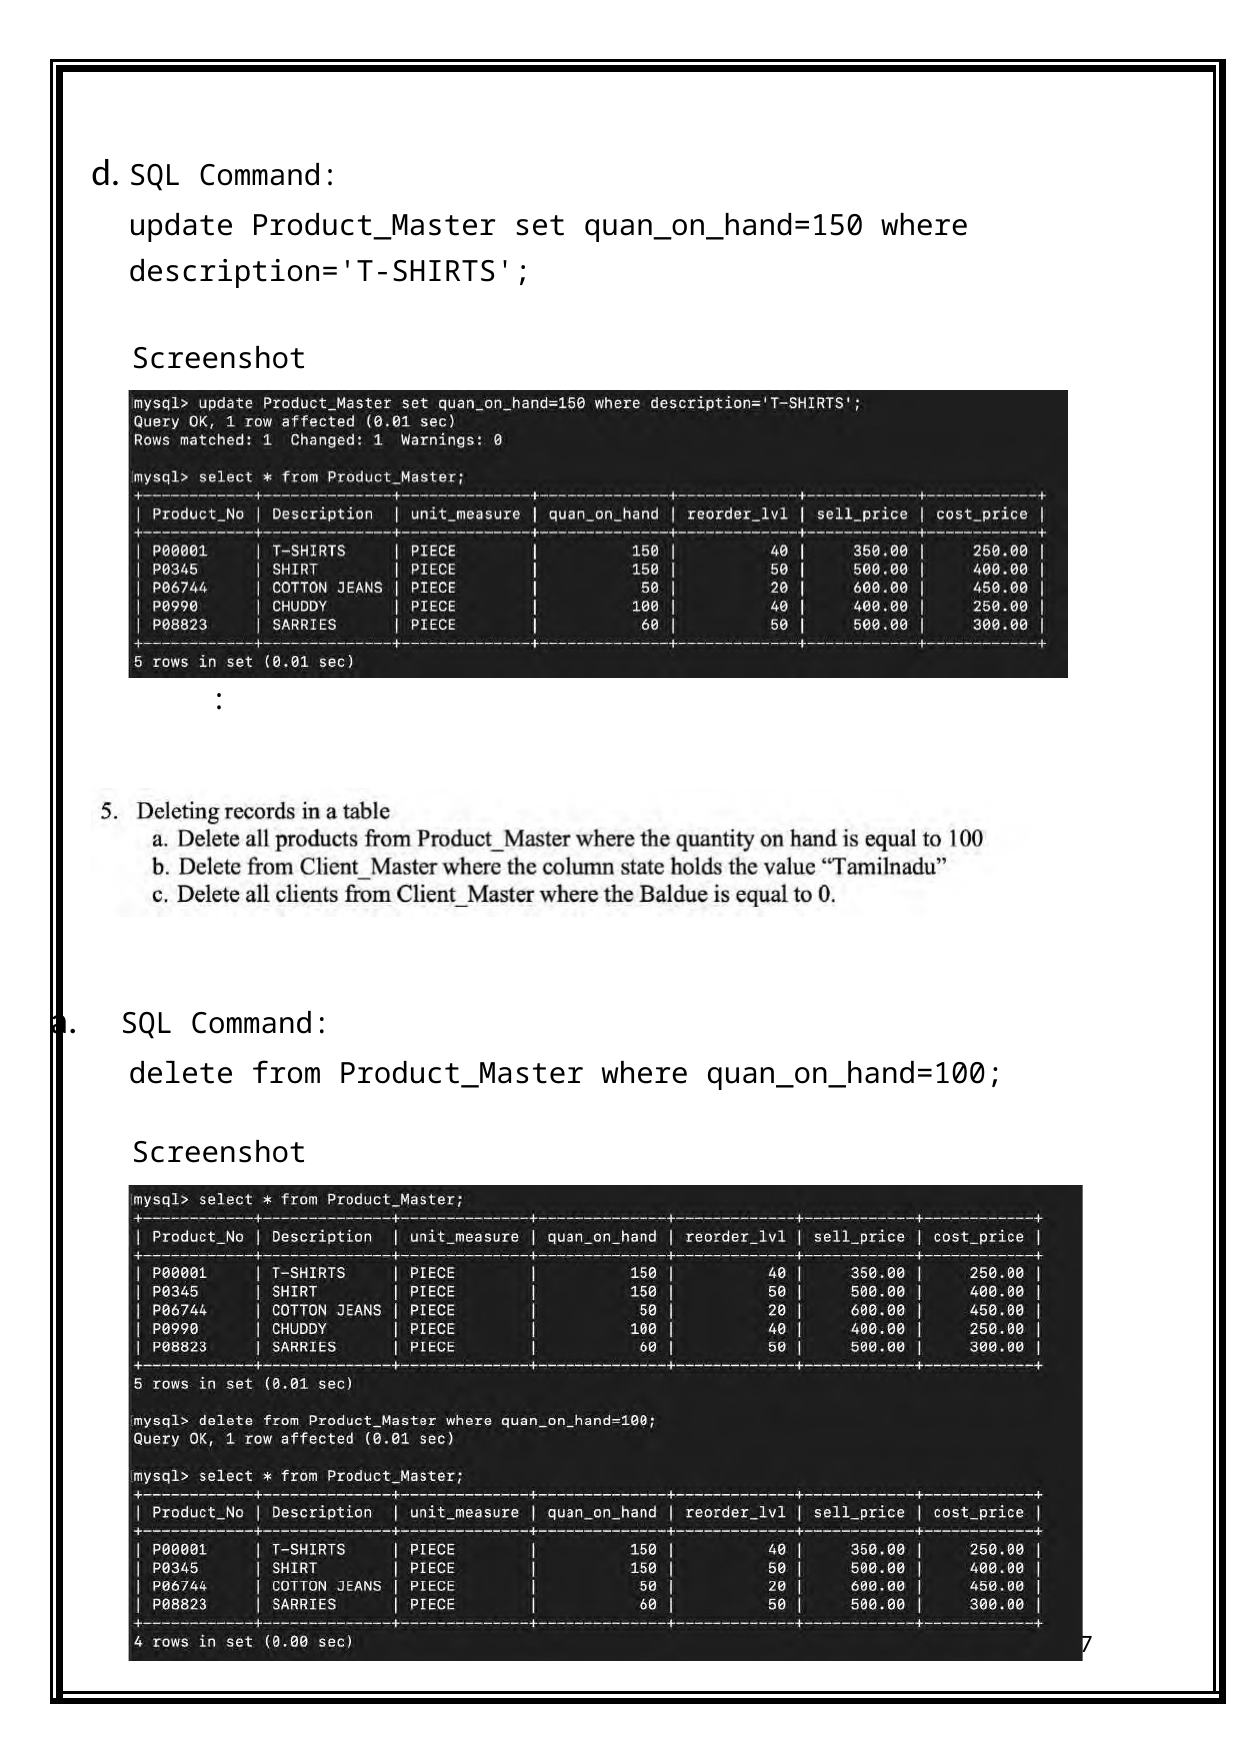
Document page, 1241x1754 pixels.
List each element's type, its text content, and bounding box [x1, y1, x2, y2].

picture [91, 788, 1031, 917]
list SQL Command: [91, 149, 1213, 195]
picture [128, 1185, 1083, 1661]
text Screenshot: [126, 1132, 311, 1171]
list SQL Command: [63, 997, 396, 1043]
text delete from Product_Master where quan_on_hand=100; [128, 1052, 1213, 1092]
picture [128, 390, 1068, 678]
text Screenshot: [126, 337, 311, 718]
text update Product_Master set quan_on_hand=150 where description='T-SHIRTS'; [128, 204, 972, 290]
